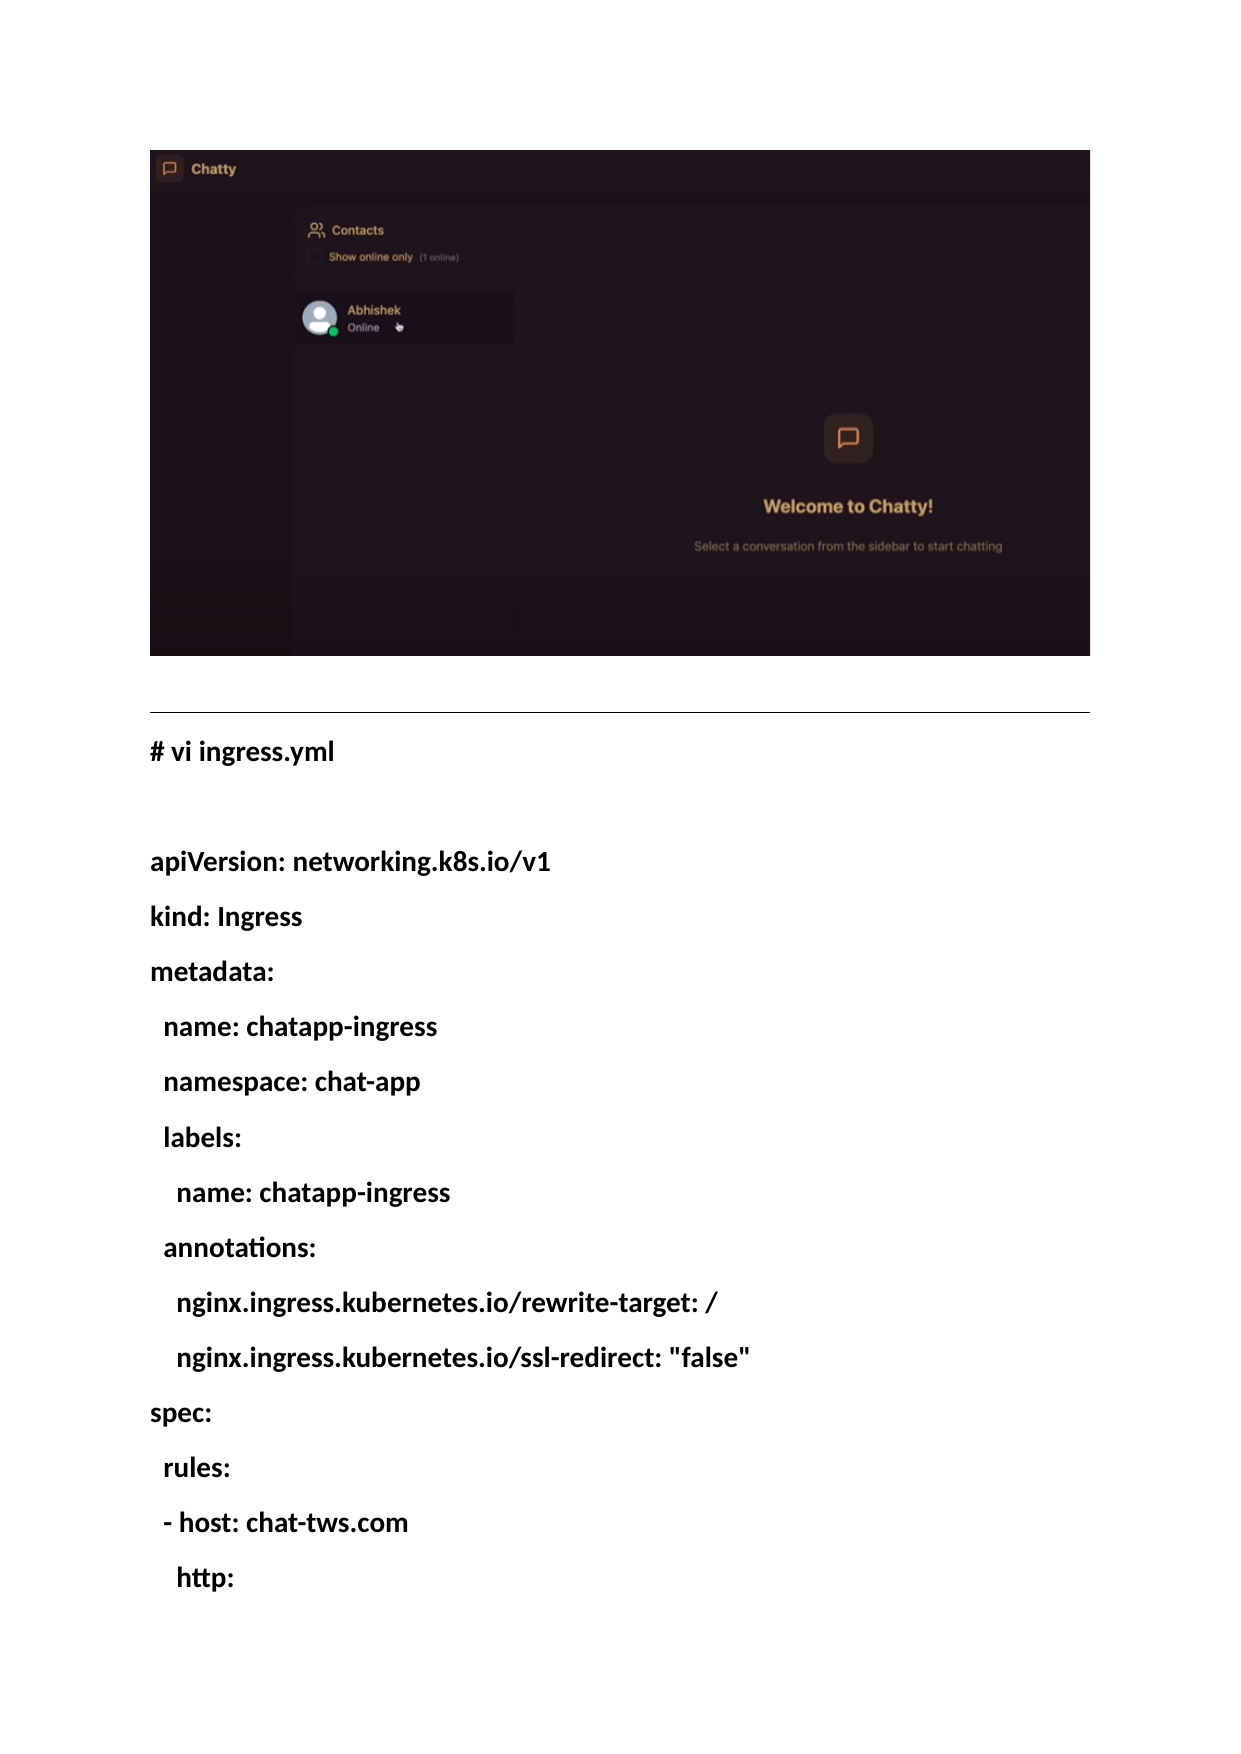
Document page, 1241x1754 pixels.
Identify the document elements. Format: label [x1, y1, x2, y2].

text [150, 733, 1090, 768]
picture [150, 150, 1091, 656]
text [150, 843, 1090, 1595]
